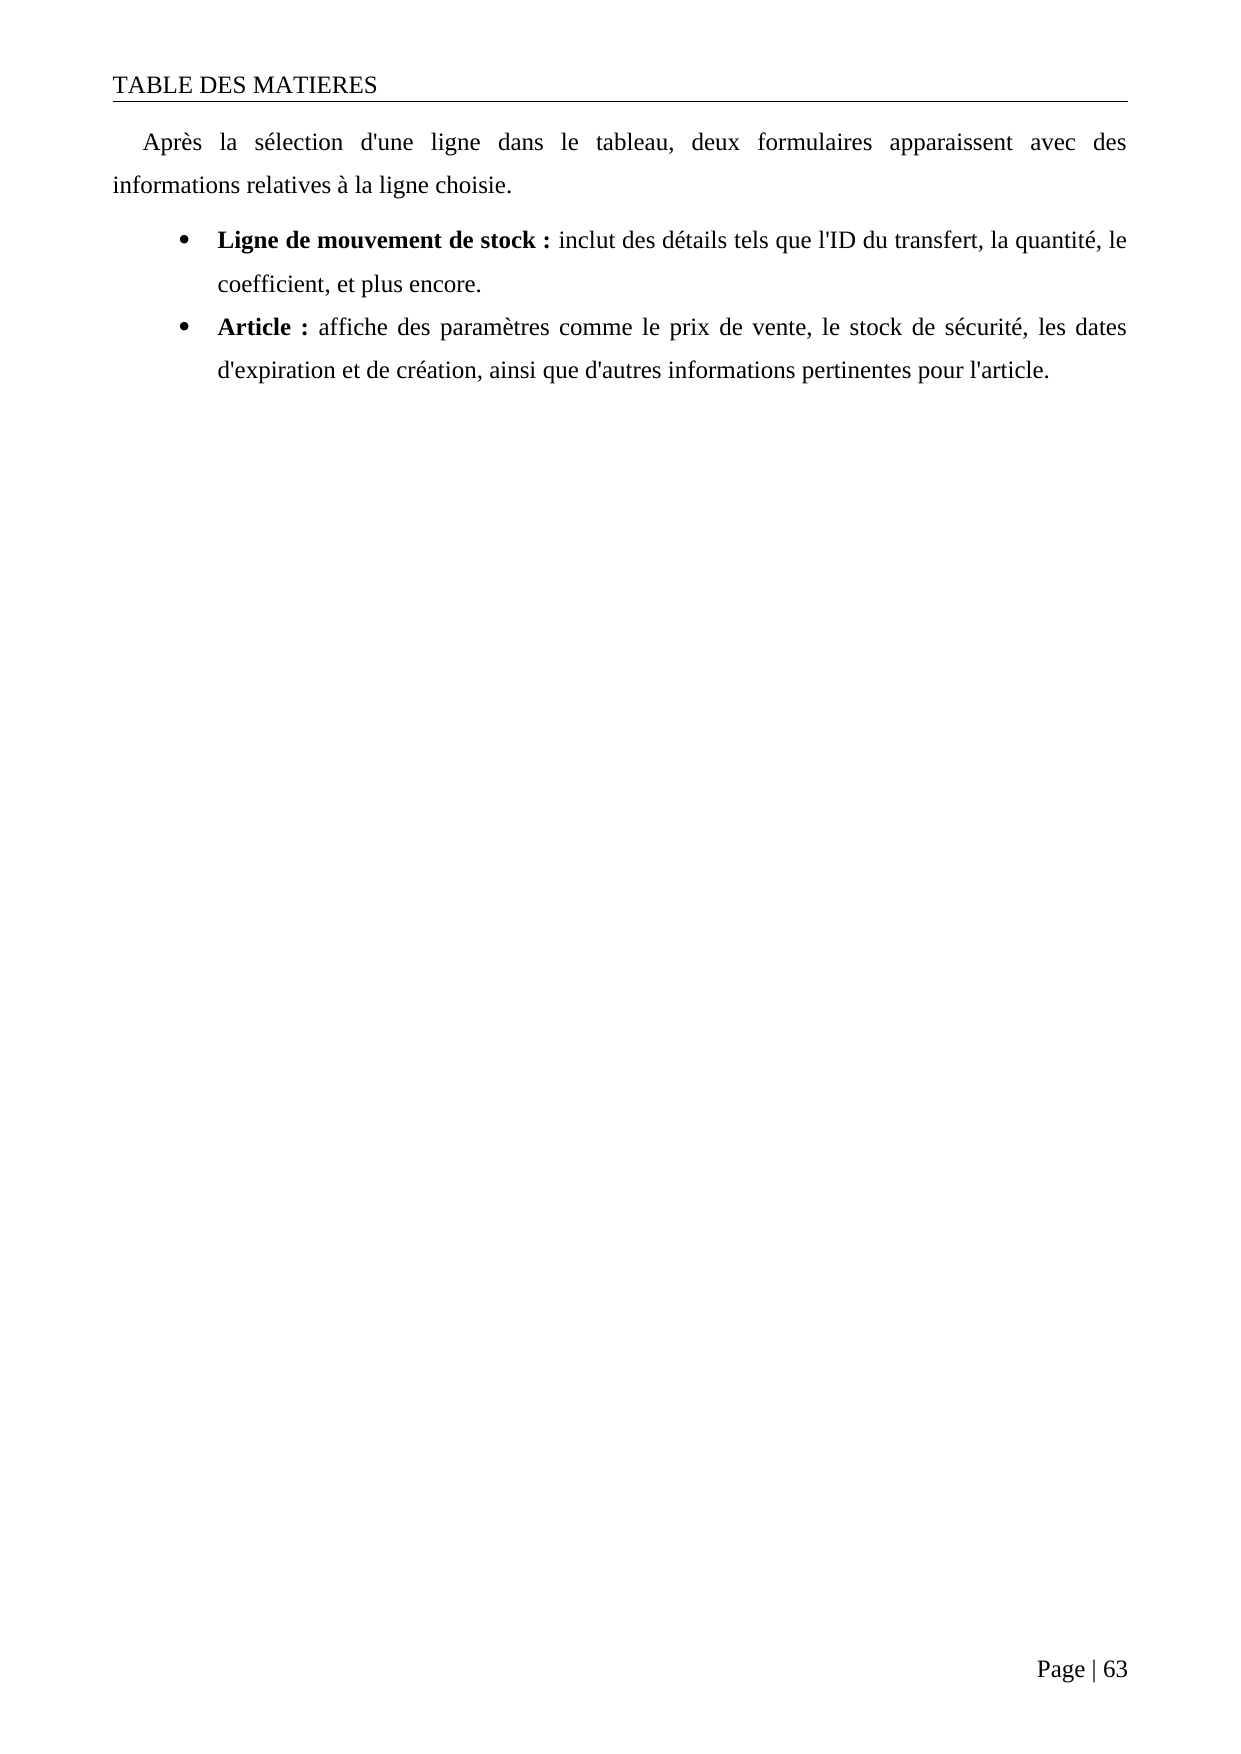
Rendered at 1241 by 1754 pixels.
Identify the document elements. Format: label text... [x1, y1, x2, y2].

list Ligne de mouvement de stock : inclut des détails tels que l'ID du transfert, la quantité, le coefficient, et plus encore. [180, 226, 1128, 297]
text Après la sélection d'une ligne dans le tableau, deux formulaires apparaissent avec des informations relatives à la ligne choisie. [112, 127, 1128, 199]
list Article : affiche des paramètres comme le prix de vente, le stock de sécurité, les dates d'expiration et de création, ainsi que d'autres informations pertinentes pour l'article. [180, 312, 1128, 384]
